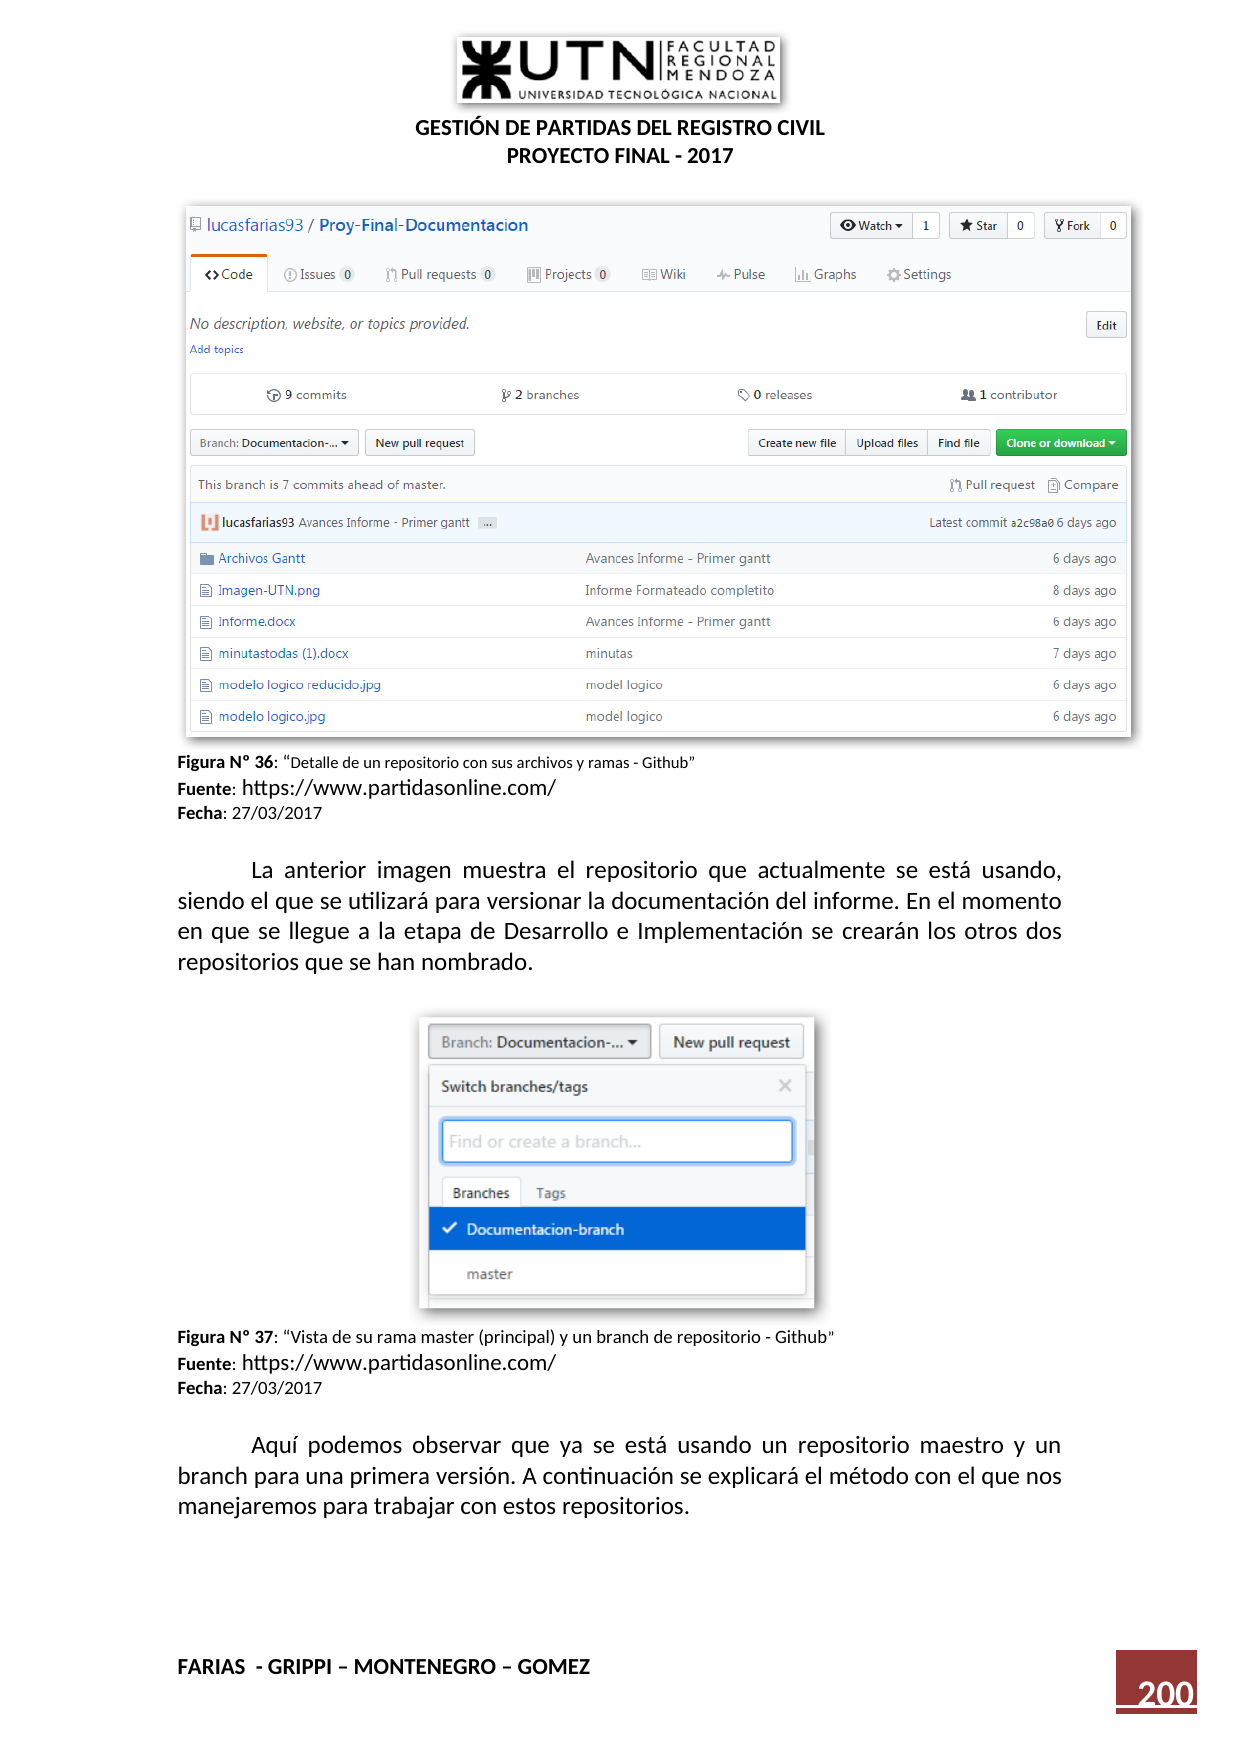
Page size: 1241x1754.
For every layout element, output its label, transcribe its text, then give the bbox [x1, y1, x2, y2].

text Fuente: https://www.partidasonline.com/ [177, 1348, 1063, 1376]
picture [449, 29, 791, 114]
text Figura Nº 37: “Vista de su rama master (principal) y un branch de repositorio - Github” [177, 1325, 1063, 1348]
picture [177, 197, 1144, 750]
text La anterior imagen muestra el repositorio que actualmente se está usando, siendo el que se utilizará para versionar la documentación del informe. En el momento en que se llegue a la etapa de Desarrollo e Implementación se crearán los otros dos repositorios que se han nombrado. [177, 854, 1063, 976]
text Fuente: https://www.partidasonline.com/ [177, 773, 1063, 801]
text Figura Nº 36: “Detalle de un repositorio con sus archivos y ramas - Github” [177, 750, 1063, 773]
text Aquí podemos observar que ya se está usando un repositorio maestro y un branch para una primera versión. A continuación se explicará el método con el que nos manejaremos para trabajar con estos repositorios. [177, 1429, 1063, 1521]
picture [408, 1006, 832, 1326]
text Fecha: 27/03/2017 [177, 801, 1063, 824]
text Fecha: 27/03/2017 [177, 1376, 1063, 1399]
